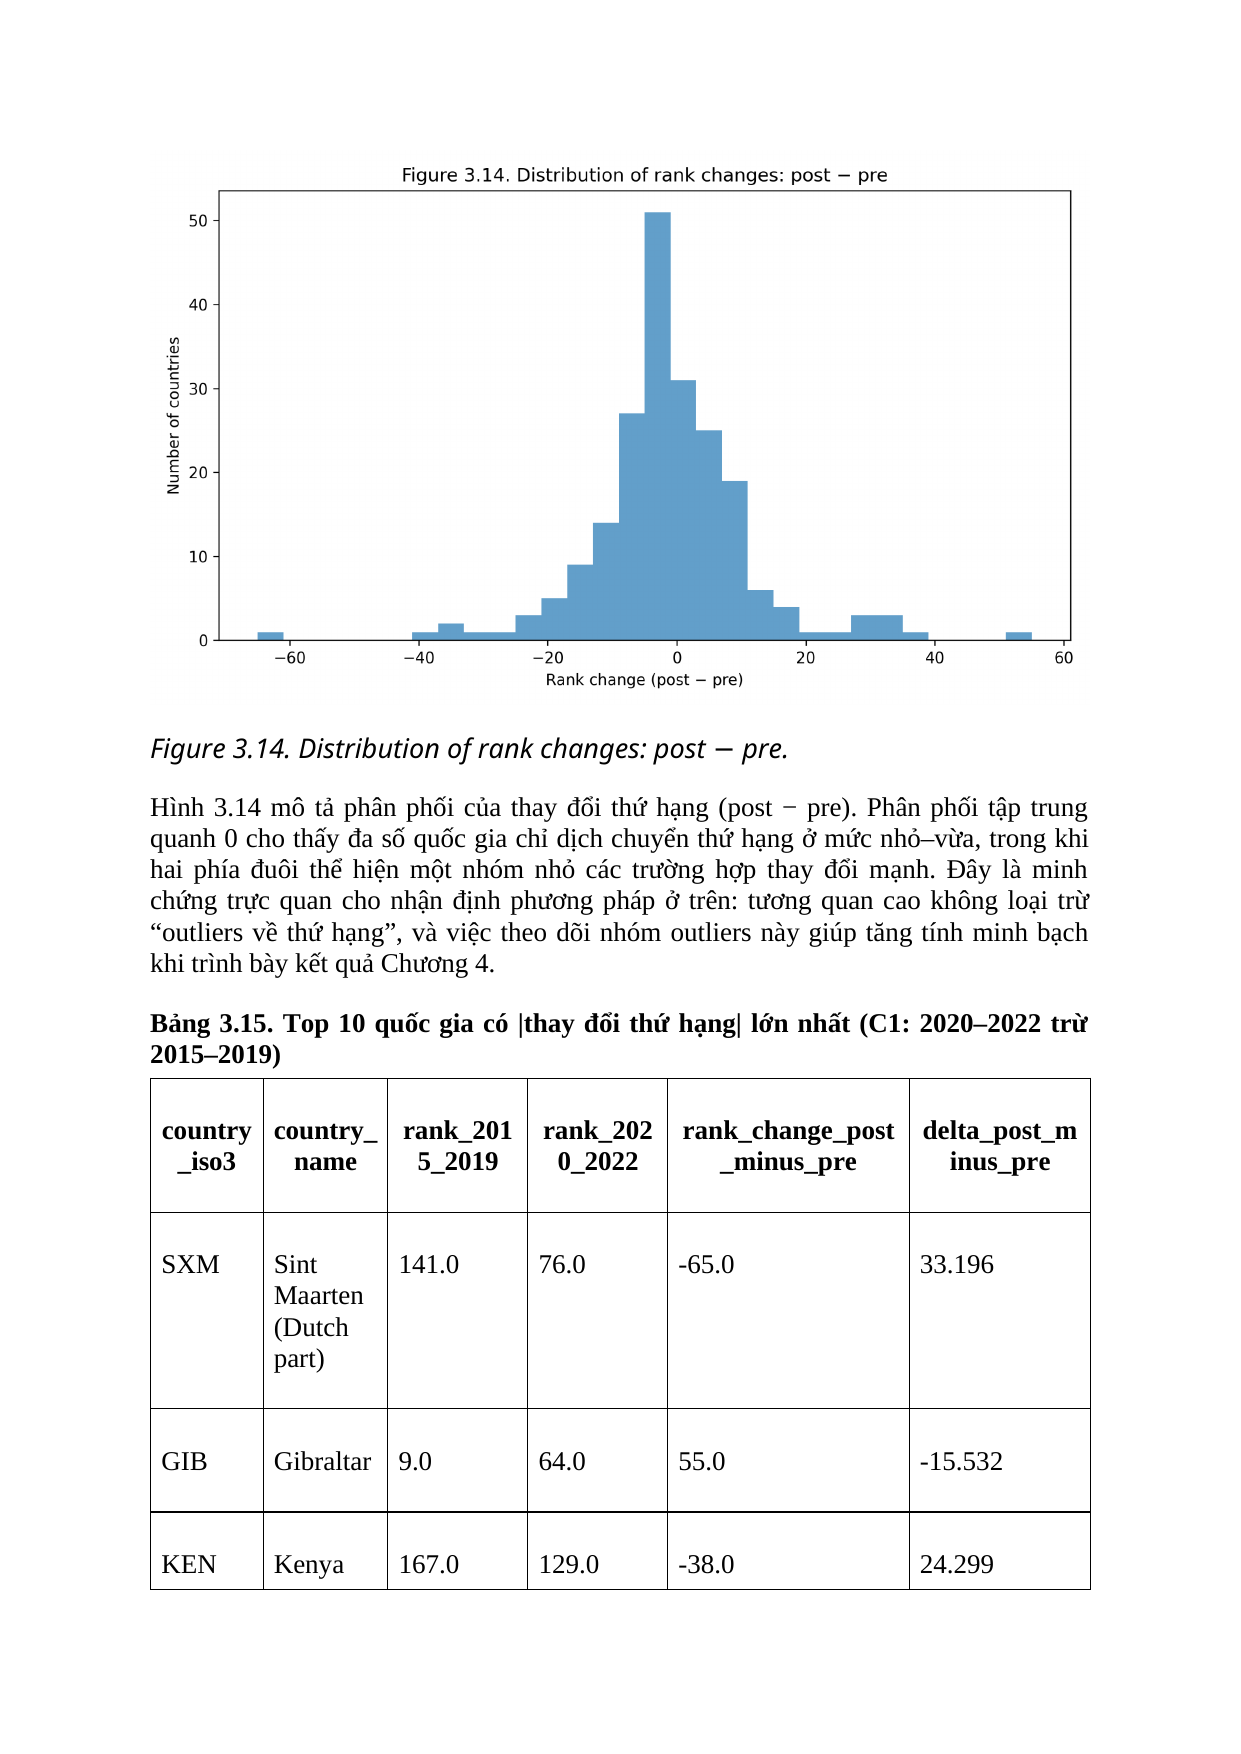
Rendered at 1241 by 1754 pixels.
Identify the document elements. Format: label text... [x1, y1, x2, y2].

table_cell 33.196 [910, 1213, 1090, 1408]
table_cell 64.0 [528, 1409, 667, 1511]
table_cell 141.0 [388, 1213, 527, 1408]
table_cell Gibraltar [264, 1409, 387, 1511]
table_cell -38.0 [668, 1513, 909, 1589]
table_cell 76.0 [528, 1213, 667, 1408]
subtitle Bảng 3.15. Top 10 quốc gia có |thay đổi thứ hạng| lớn nhất (C1: 2020–2022 trừ 2015–2019) [150, 1007, 1090, 1069]
table_cell -15.532 [910, 1409, 1090, 1511]
table_header delta_post_minus_pre [910, 1079, 1090, 1212]
table_cell 167.0 [388, 1513, 527, 1589]
table_cell GIB [151, 1409, 263, 1511]
table_header rank_2015_2019 [388, 1079, 527, 1212]
text Hình 3.14 mô tả phân phối của thay đổi thứ hạng (post − pre). Phân phối tập trung quanh 0 cho thấy đa số quốc gia chỉ dịch chuyển thứ hạng ở mức nhỏ–vừa, trong khi hai phía đuôi thể hiện một nhóm nhỏ các trường hợp thay đổi mạnh. Đây là minh chứng trực quan cho nhận định phương pháp ở trên: tương quan cao không loại trừ “outliers về thứ hạng”, và việc theo dõi nhóm outliers này giúp tăng tính minh bạch khi trình bày kết quả Chương 4. [150, 791, 1090, 978]
table_cell 24.299 [910, 1513, 1090, 1589]
text Figure 3.14. Distribution of rank changes: post − pre. [150, 729, 1090, 766]
table_cell -65.0 [668, 1213, 909, 1408]
table_cell Sint Maarten (Dutch part) [264, 1213, 387, 1408]
table_cell 129.0 [528, 1513, 667, 1589]
table_header country_name [264, 1079, 387, 1212]
table_header rank_change_post_minus_pre [668, 1079, 909, 1212]
picture [150, 150, 1091, 705]
table_header rank_2020_2022 [528, 1079, 667, 1212]
table_cell Kenya [264, 1513, 387, 1589]
table_header country_iso3 [151, 1079, 263, 1212]
table_cell KEN [151, 1513, 263, 1589]
table_cell SXM [151, 1213, 263, 1408]
table_cell 55.0 [668, 1409, 909, 1511]
table_cell 9.0 [388, 1409, 527, 1511]
